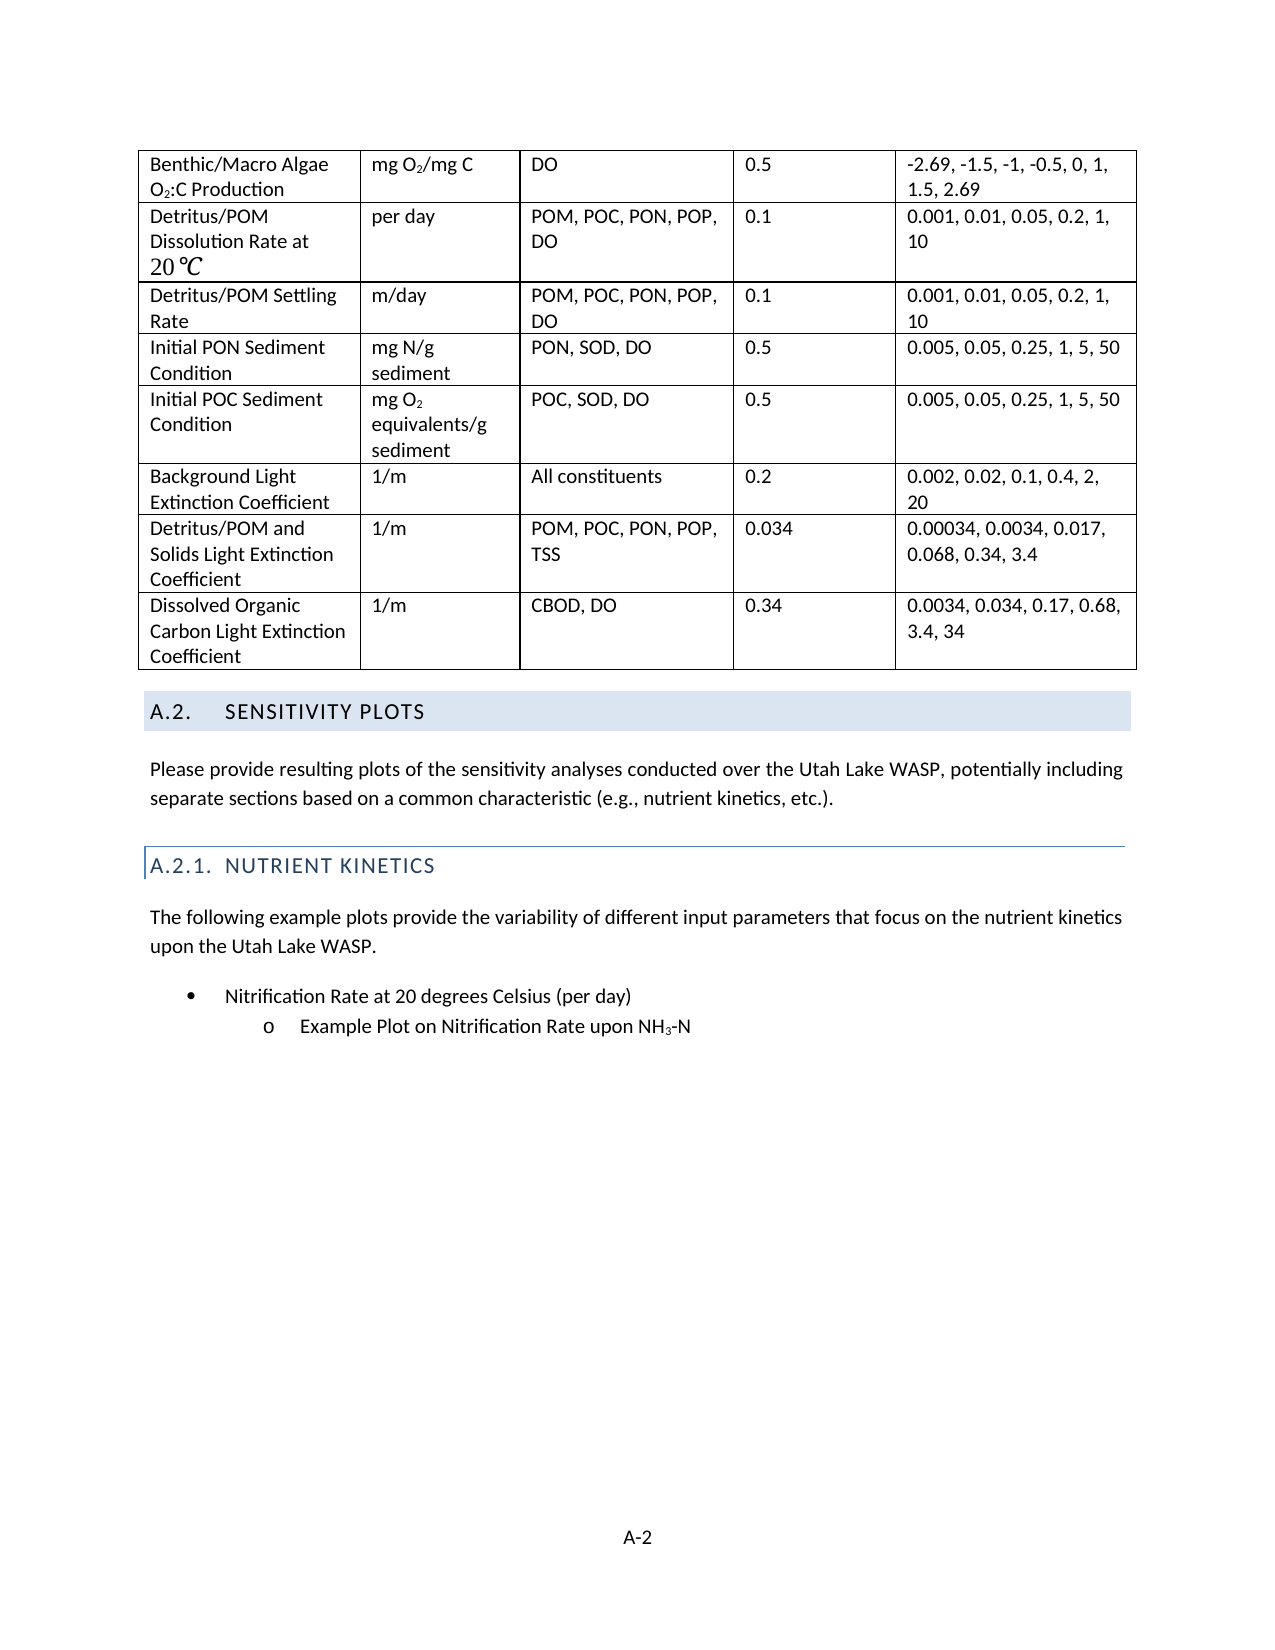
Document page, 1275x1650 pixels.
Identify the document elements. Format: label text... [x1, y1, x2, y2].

table_cell 0.1 [734, 283, 895, 333]
table_cell 0.5 [734, 151, 895, 202]
table_cell PON, SOD, DO [521, 334, 733, 385]
table_cell Dissolved Organic Carbon Light Extinction Coefficient [139, 593, 360, 669]
table_cell m/day [361, 283, 519, 333]
table_cell 0.002, 0.02, 0.1, 0.4, 2, 20 [896, 464, 1136, 514]
table_cell 0.034 [734, 515, 895, 592]
list Nitrification Rate at 20 degrees Celsius (per day) [187, 984, 1125, 1009]
table_cell mg O2/mg C [361, 151, 519, 202]
table_cell 0.5 [734, 386, 895, 462]
table_cell 0.001, 0.01, 0.05, 0.2, 1, 10 [896, 283, 1136, 333]
table_cell -2.69, -1.5, -1, -0.5, 0, 1, 1.5, 2.69 [896, 151, 1136, 202]
table_cell 0.00034, 0.0034, 0.017, 0.068, 0.34, 3.4 [896, 515, 1136, 592]
table_cell 0.1 [734, 203, 895, 281]
table_cell POM, POC, PON, POP, TSS [521, 515, 733, 592]
subtitle Sensitivity Plots [150, 697, 1125, 725]
table_cell mg O2 equivalents/g sediment [361, 386, 519, 462]
text The following example plots provide the variability of different input parameters that focus on the nutrient kinetics upon the Utah Lake WASP. [150, 904, 1125, 959]
table_cell 0.001, 0.01, 0.05, 0.2, 1, 10 [896, 203, 1136, 281]
table_cell 0.34 [734, 593, 895, 669]
table_cell Background Light Extinction Coefficient [139, 464, 360, 514]
table_cell DO [521, 151, 733, 202]
table_cell Initial POC Sediment Condition [139, 386, 360, 462]
table_cell Detritus/POM and Solids Light Extinction Coefficient [139, 515, 360, 592]
table_cell Initial PON Sediment Condition [139, 334, 360, 385]
table_cell POM, POC, PON, POP, DO [521, 283, 733, 333]
table_cell POM, POC, PON, POP, DO [521, 203, 733, 281]
table_cell mg N/g sediment [361, 334, 519, 385]
subtitle Nutrient Kinetics [146, 847, 1125, 879]
table_cell All constituents [521, 464, 733, 514]
table_cell Benthic/Macro Algae O2:C Production [139, 151, 360, 202]
table_cell 0.005, 0.05, 0.25, 1, 5, 50 [896, 386, 1136, 462]
table_cell 0.005, 0.05, 0.25, 1, 5, 50 [896, 334, 1136, 385]
table_cell Detritus/POM Settling Rate [139, 283, 360, 333]
table_cell per day [361, 203, 519, 281]
table_cell 1/m [361, 515, 519, 592]
list Example Plot on Nitrification Rate upon NH3-N [262, 1013, 1125, 1039]
table_cell 0.5 [734, 334, 895, 385]
table_cell POC, SOD, DO [521, 386, 733, 462]
table_cell CBOD, DO [521, 593, 733, 669]
table_cell 0.0034, 0.034, 0.17, 0.68, 3.4, 34 [896, 593, 1136, 669]
table_cell 1/m [361, 593, 519, 669]
table_cell 1/m [361, 464, 519, 514]
text Please provide resulting plots of the sensitivity analyses conducted over the Utah Lake WASP, potentially including separate sections based on a common characteristic (e.g., nutrient kinetics, etc.). [150, 756, 1125, 811]
table_cell 0.2 [734, 464, 895, 514]
table_cell Detritus/POM Dissolution Rate at [139, 203, 360, 281]
